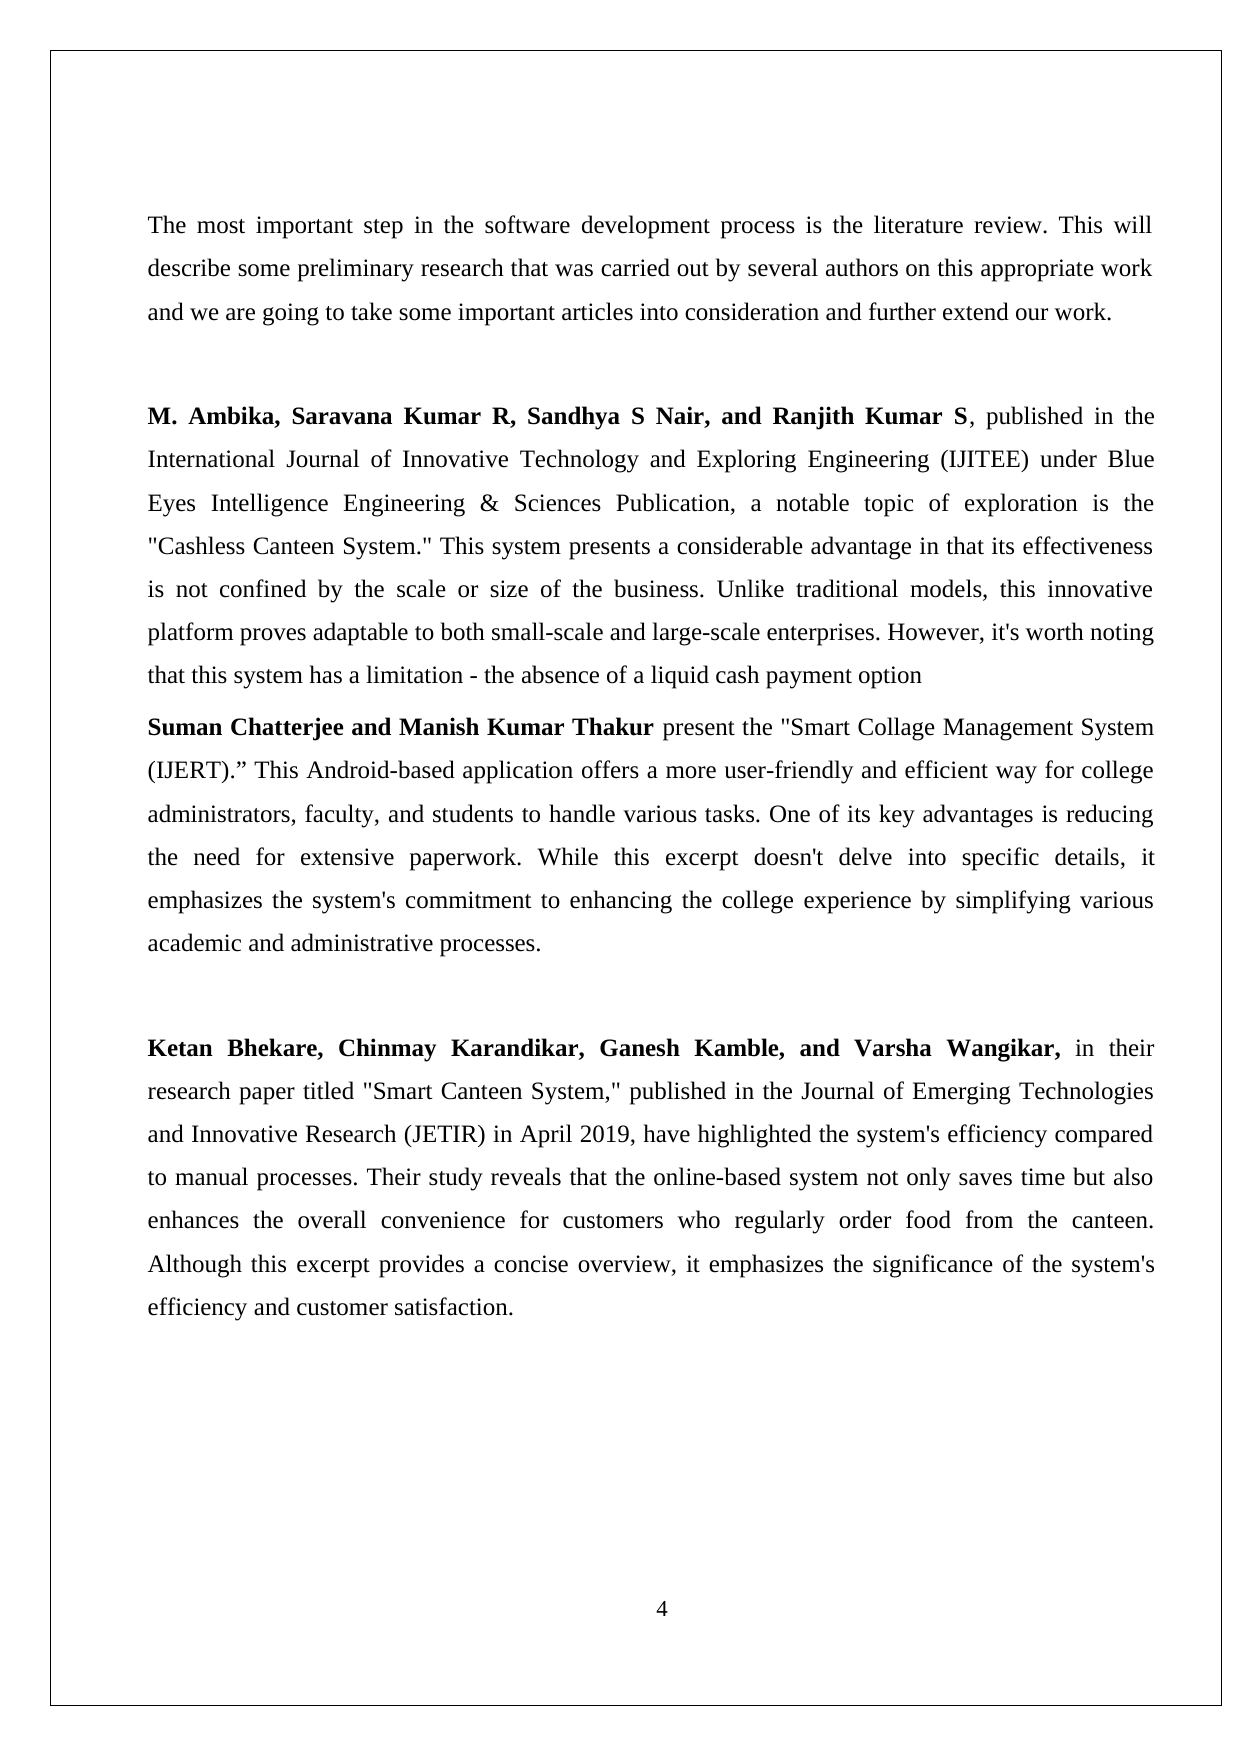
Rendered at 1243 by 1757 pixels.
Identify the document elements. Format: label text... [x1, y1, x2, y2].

text Ketan Bhekare, Chinmay Karandikar, Ganesh Kamble, and Varsha Wangikar, in their research paper titled "Smart Canteen System," published in the Journal of Emerging Technologies and Innovative Research (JETIR) in April 2019, have highlighted the system's efficiency compared to manual processes. Their study reveals that the online-based system not only saves time but also enhances the overall convenience for customers who regularly order food from the canteen. Although this excerpt provides a concise overview, it emphasizes the significance of the system's efficiency and customer satisfaction. [147, 1033, 1155, 1321]
text Suman Chatterjee and Manish Kumar Thakur present the "Smart Collage Management System (IJERT).” This Android-based application offers a more user-friendly and efficient way for college administrators, faculty, and students to handle various tasks. One of its key advantages is reducing the need for extensive paperwork. While this excerpt doesn't delve into specific details, it emphasizes the system's commitment to enhancing the college experience by simplifying various academic and administrative processes. [147, 712, 1155, 957]
text M. Ambika, Saravana Kumar R, Sandhya S Nair, and Ranjith Kumar S, published in the International Journal of Innovative Technology and Exploring Engineering (IJITEE) under Blue Eyes Intelligence Engineering & Sciences Publication, a notable topic of exploration is the "Cashless Canteen System." This system presents a considerable advantage in that its effectiveness is not confined by the scale or size of the business. Unlike traditional models, this innovative platform proves adaptable to both small-scale and large-scale enterprises. However, it's worth noting that this system has a limitation - the absence of a liquid cash payment option [147, 401, 1155, 689]
text The most important step in the software development process is the literature review. This will describe some preliminary research that was carried out by several authors on this appropriate work and we are going to take some important articles into consideration and further extend our work. [147, 210, 1154, 325]
